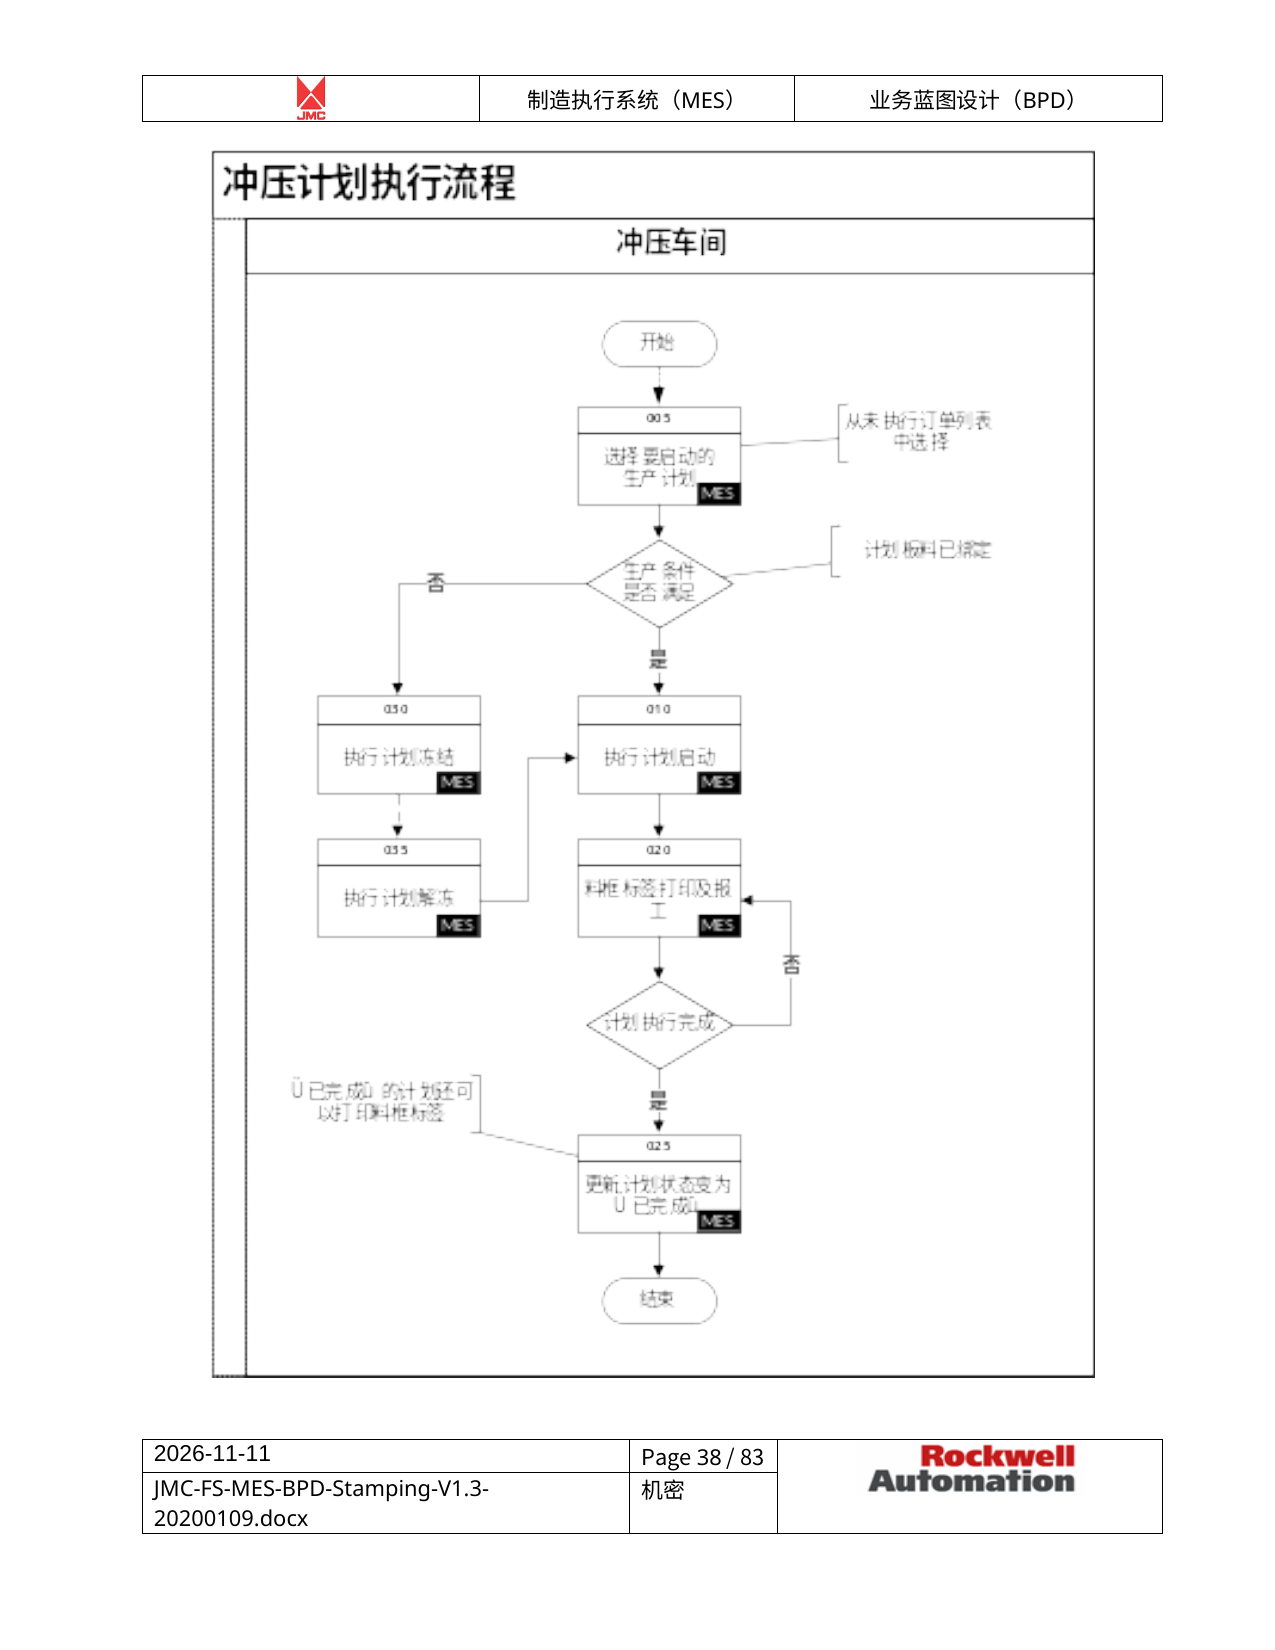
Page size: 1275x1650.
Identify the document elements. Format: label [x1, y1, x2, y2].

picture [296, 76, 326, 121]
picture [853, 1440, 1086, 1497]
